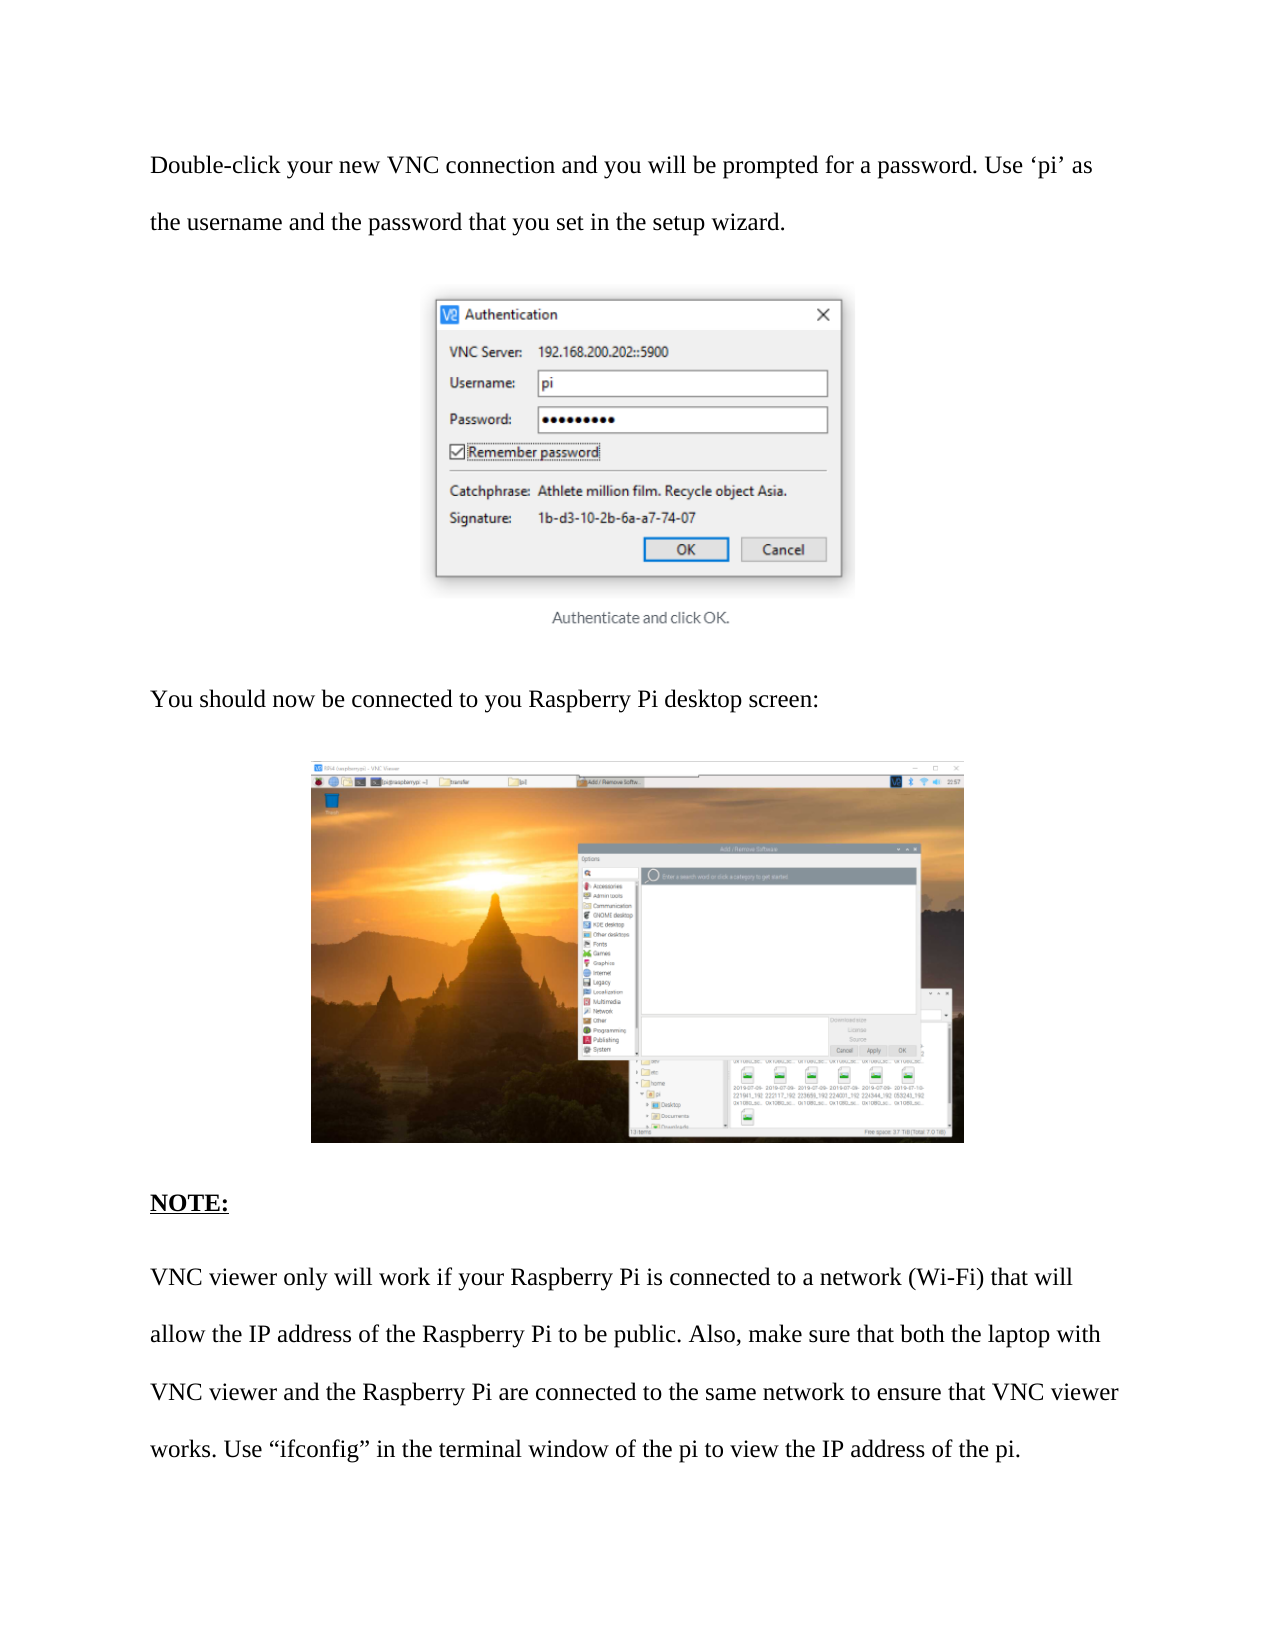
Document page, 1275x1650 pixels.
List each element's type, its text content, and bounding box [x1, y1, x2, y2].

text You should now be connected to you Raspberry Pi desktop screen: [150, 684, 1125, 712]
picture [419, 281, 856, 639]
picture [311, 757, 964, 1143]
text VNC viewer only will work if your Raspberry Pi is connected to a network (Wi-Fi) that will allow the IP address of the Raspberry Pi to be public. Also, make sure that both the laptop with VNC viewer and the Raspberry Pi are connected to the same network to ensure that VNC viewer works. Use “ifconfig” in the terminal window of the pi to view the IP address of the pi. [150, 1262, 1125, 1463]
text NOTE: [150, 1188, 1125, 1216]
text Double-click your new VNC connection and you will be prompted for a password. Use ‘pi’ as the username and the password that you set in the setup wizard. [150, 150, 1125, 236]
